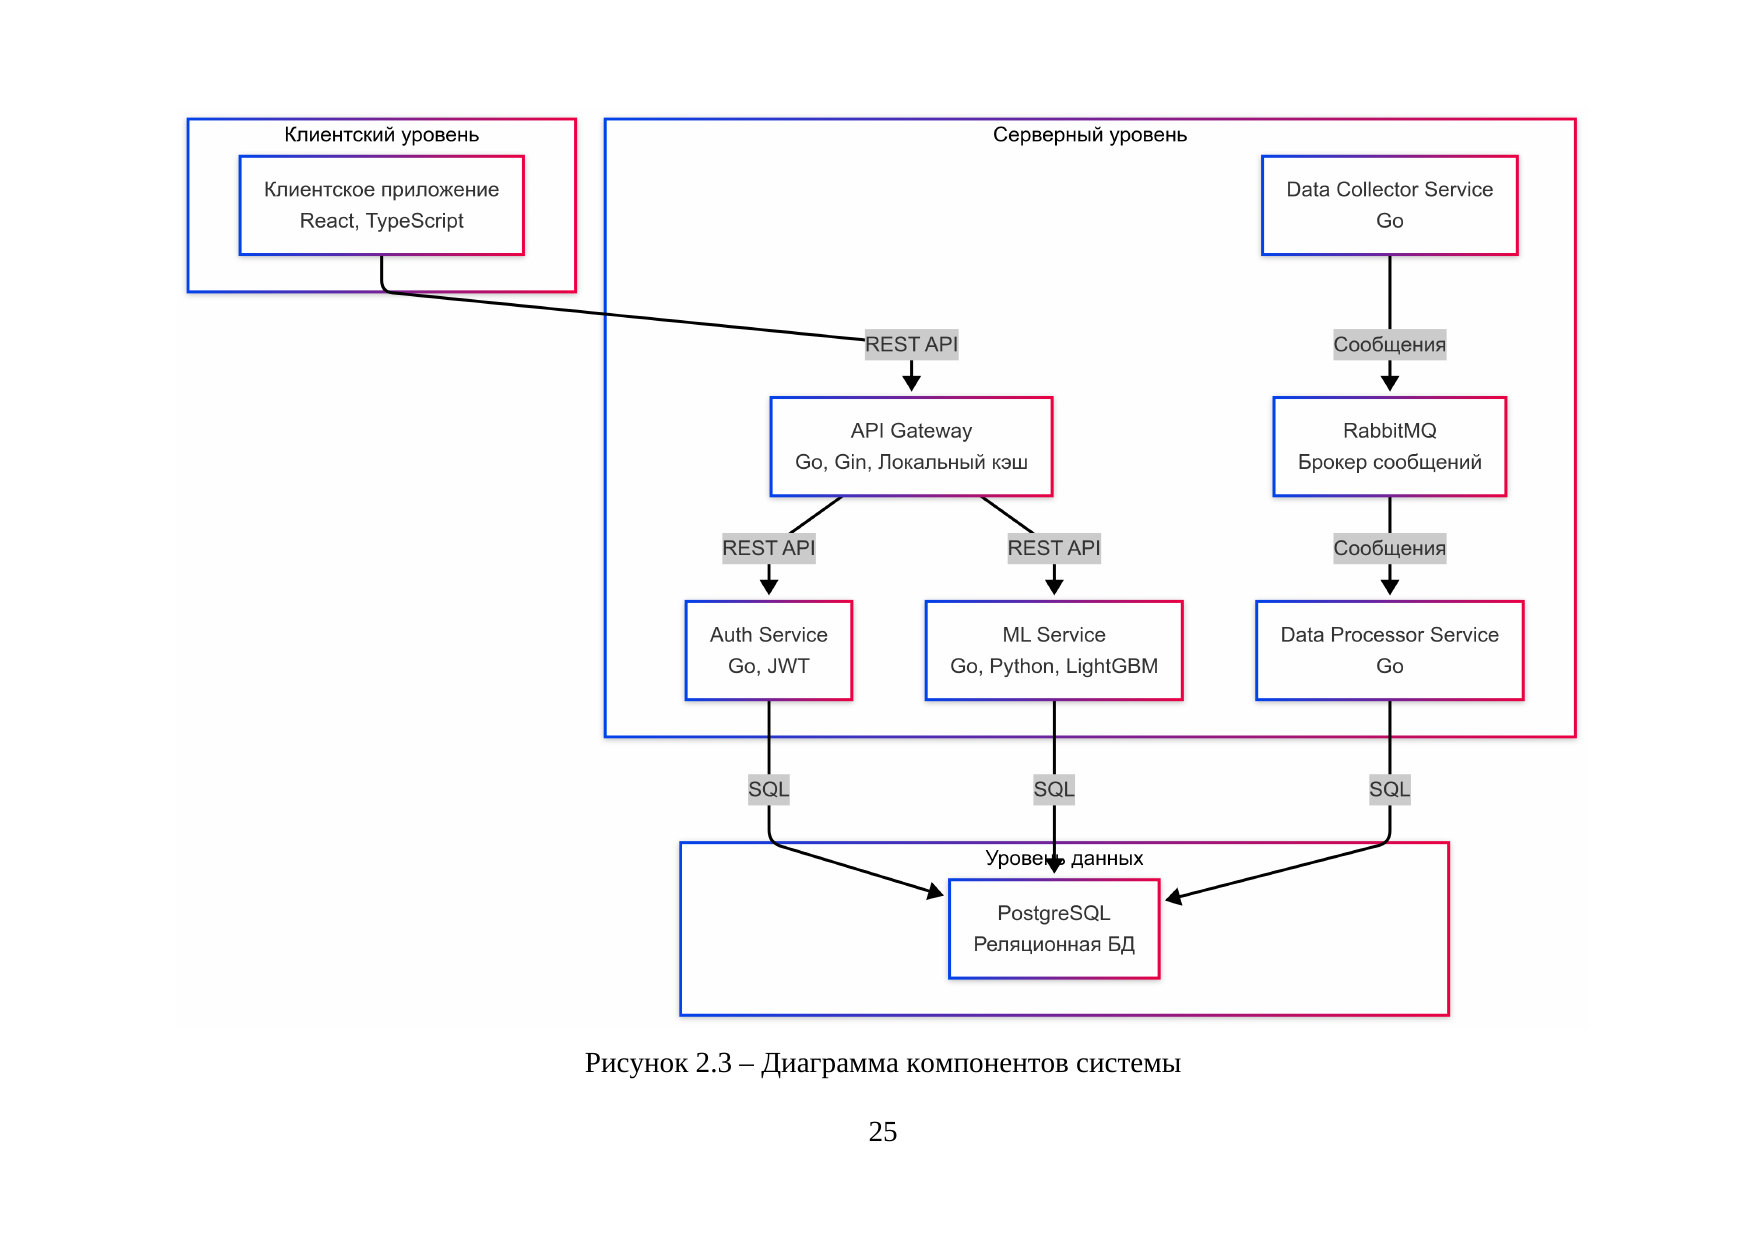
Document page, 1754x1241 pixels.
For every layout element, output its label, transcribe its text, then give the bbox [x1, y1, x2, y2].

text Рисунок 2.3 – Диаграмма компонентов системы [56, 1045, 1710, 1078]
picture [176, 107, 1590, 1029]
